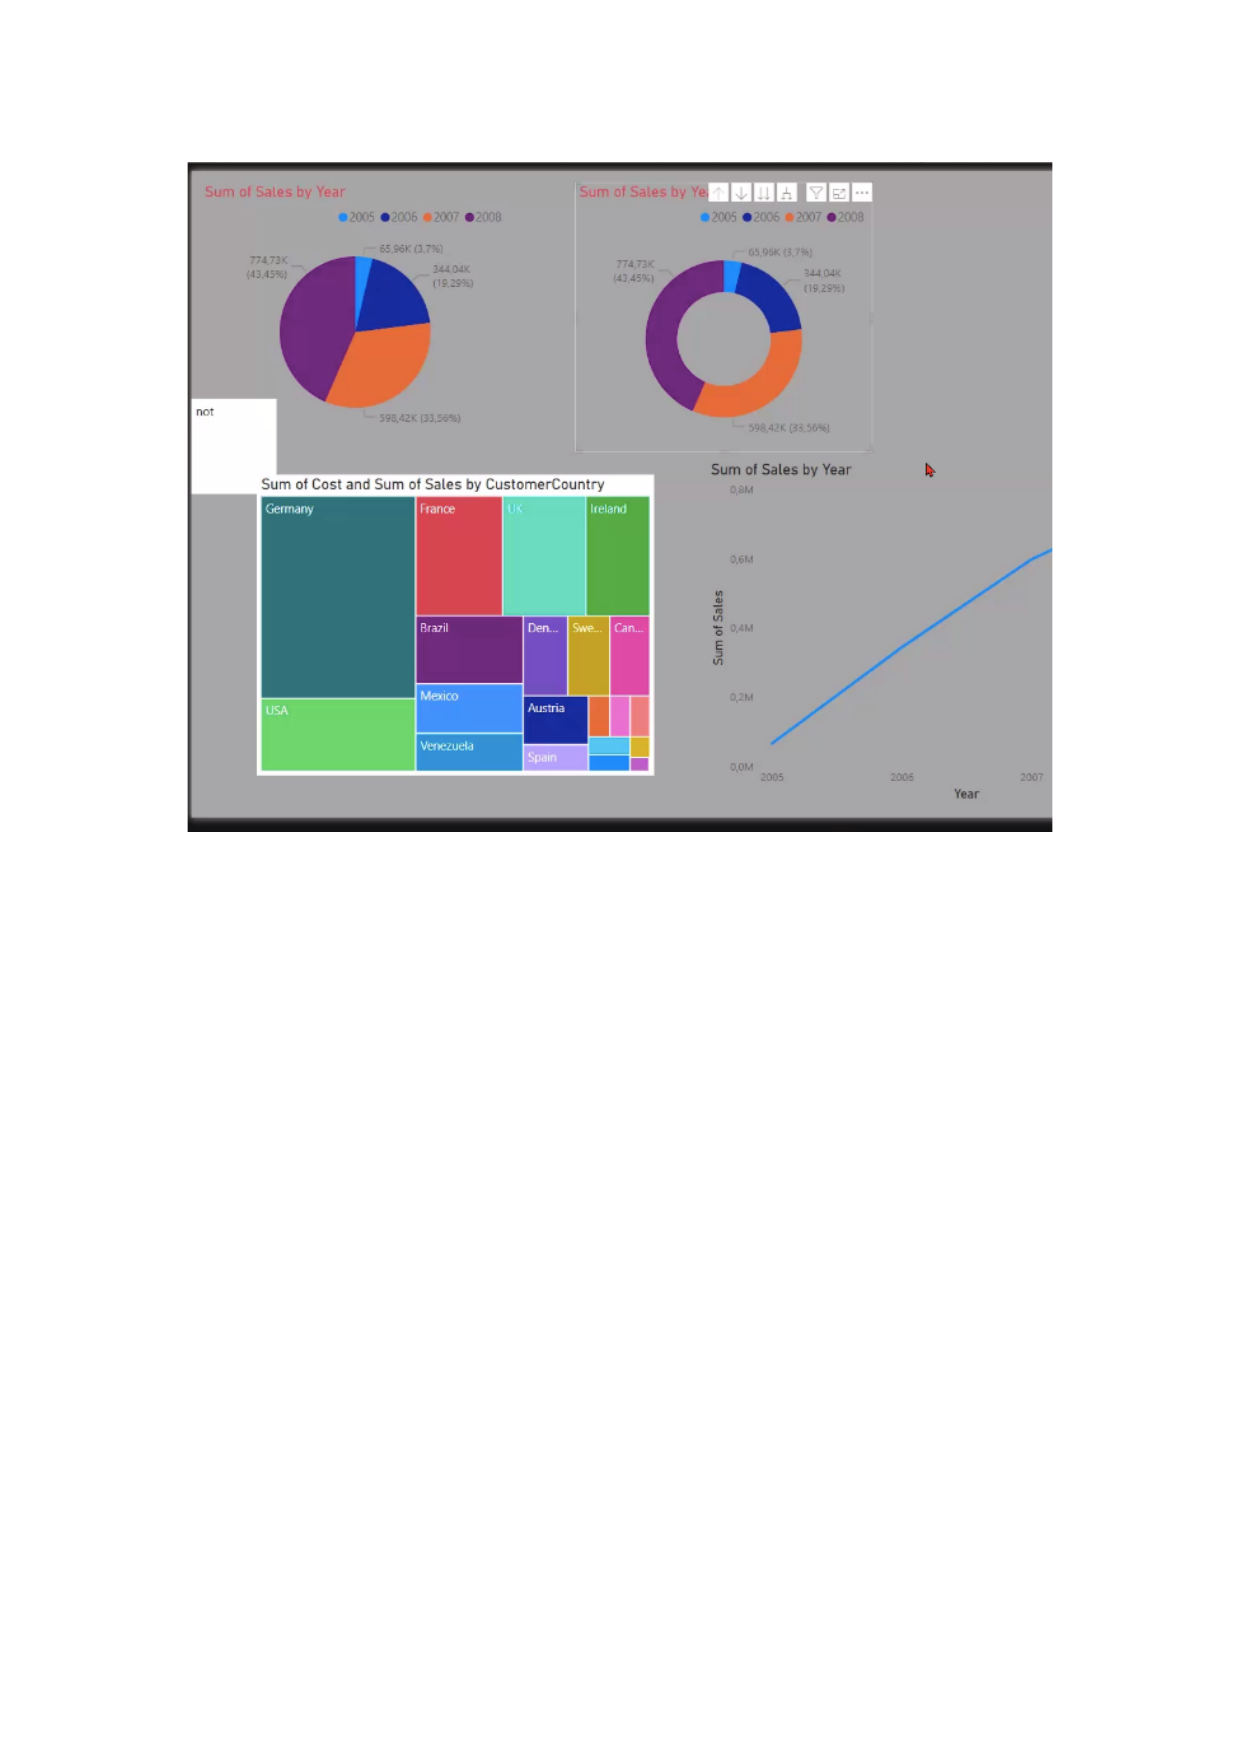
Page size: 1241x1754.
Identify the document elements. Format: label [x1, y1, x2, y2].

picture [187, 162, 1053, 832]
